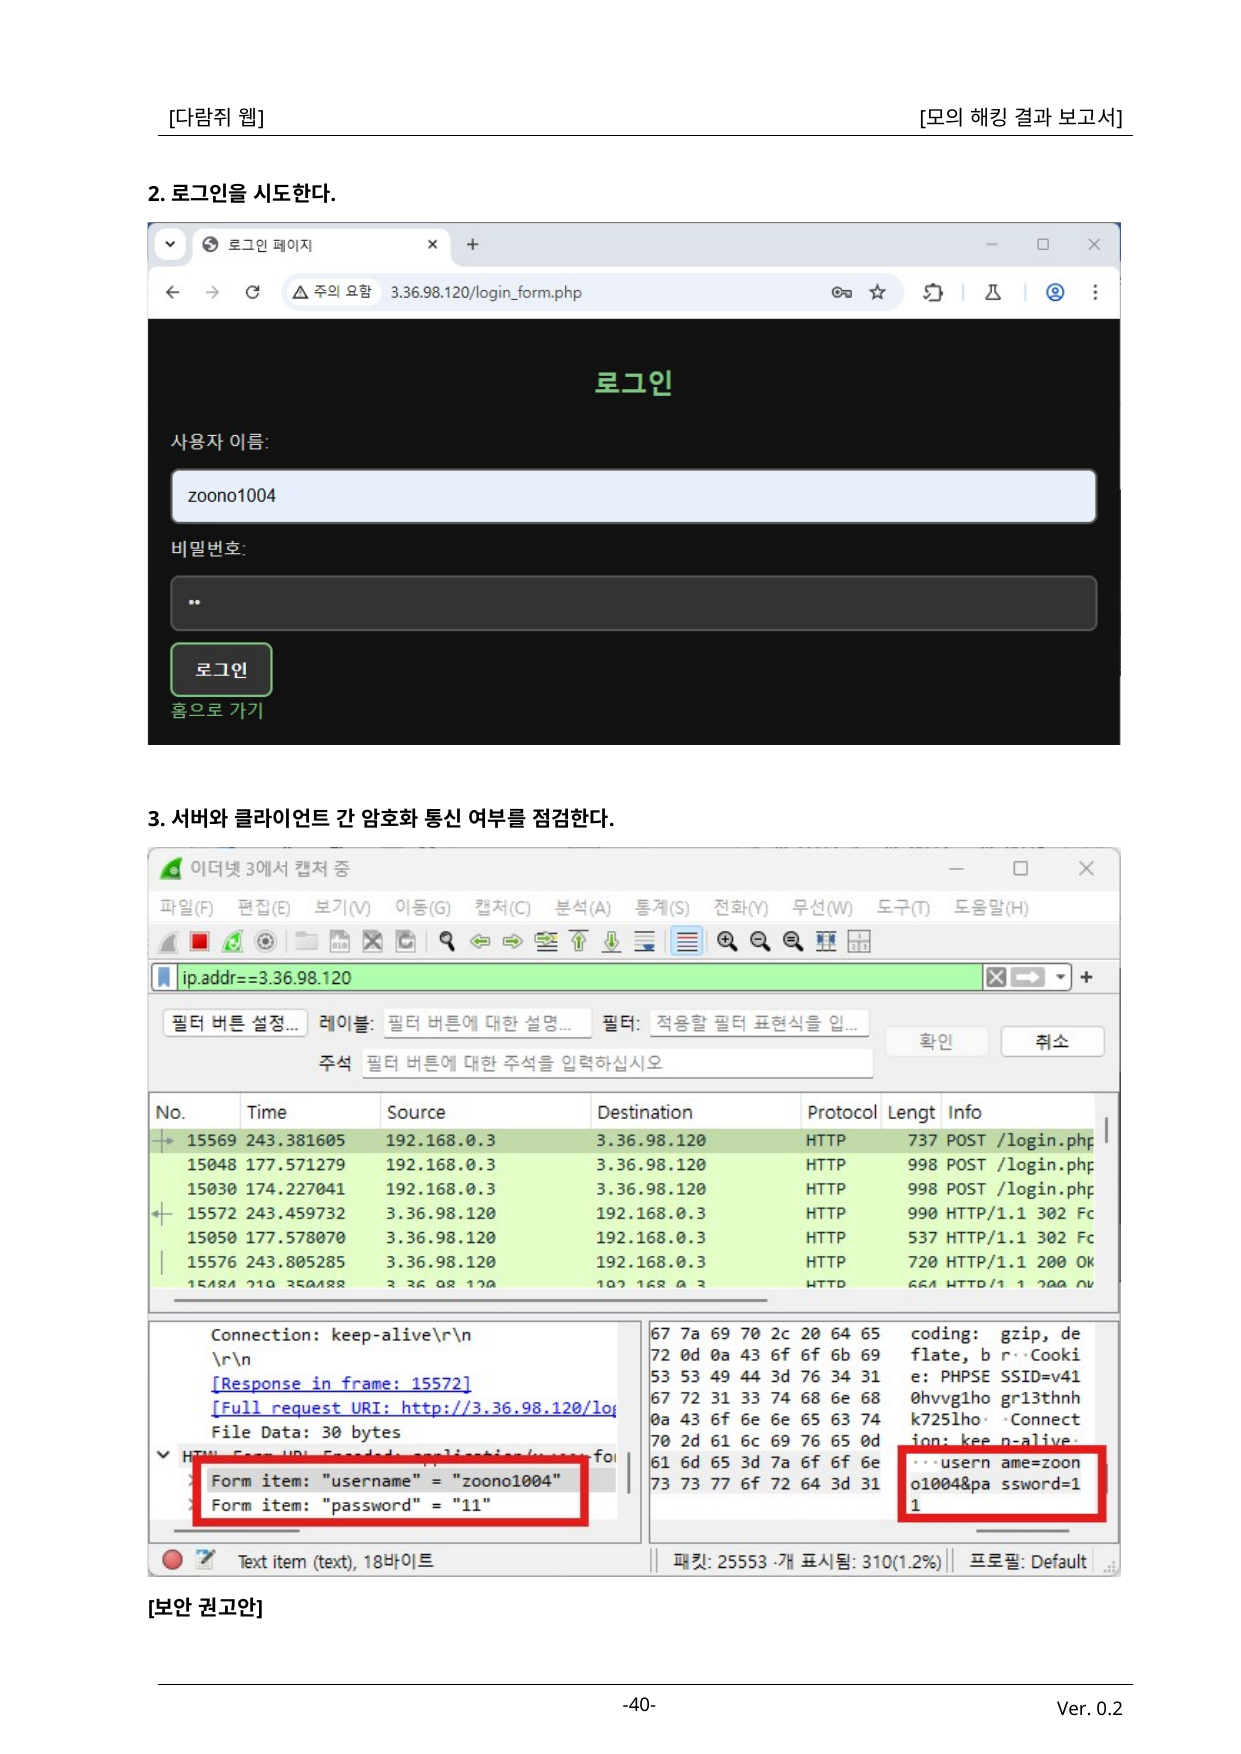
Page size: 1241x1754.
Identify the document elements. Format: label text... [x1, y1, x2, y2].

text [보안 권고안] [148, 1592, 1122, 1622]
picture [147, 222, 1121, 745]
text 3. 서버와 클라이언트 간 암호화 통신 여부를 점검한다. [148, 802, 1122, 832]
text 2. 로그인을 시도한다. [148, 177, 1122, 207]
picture [147, 847, 1121, 1577]
